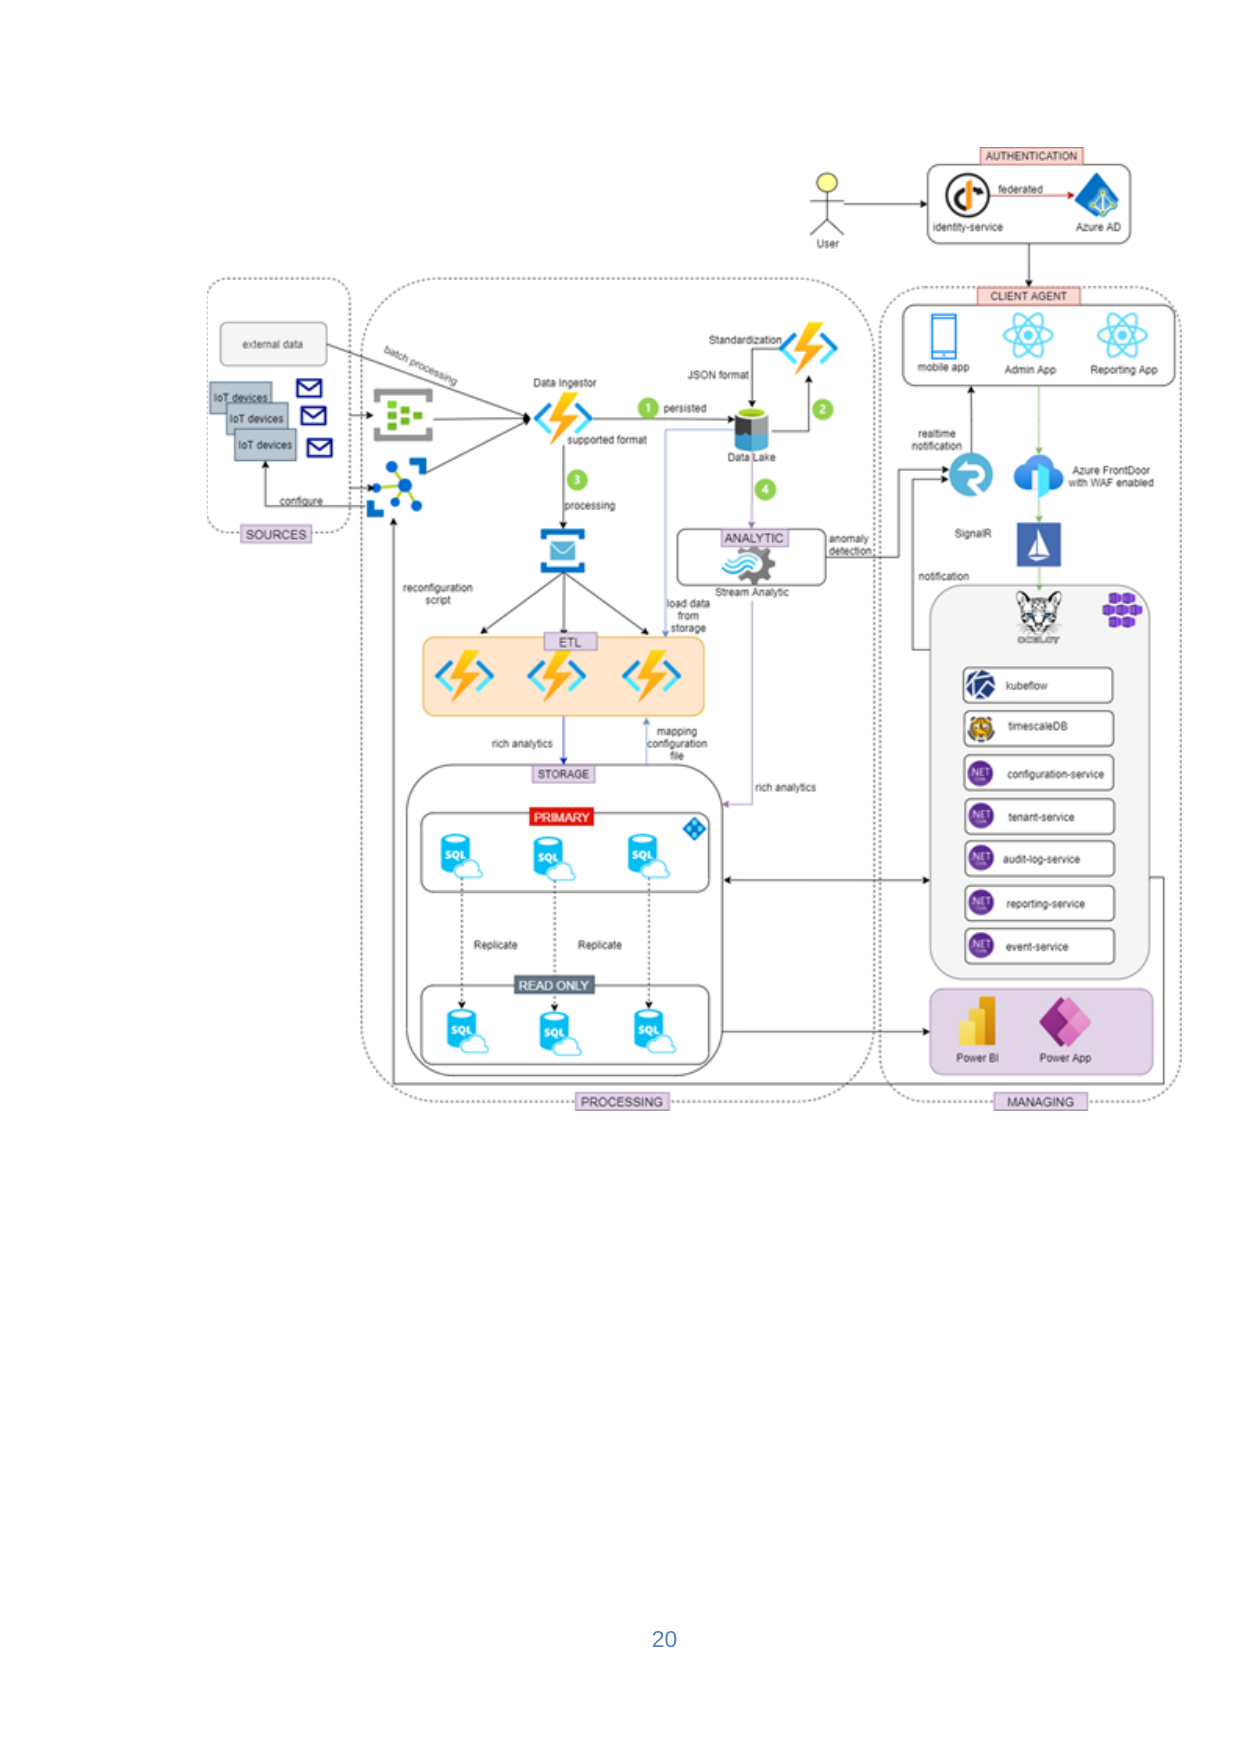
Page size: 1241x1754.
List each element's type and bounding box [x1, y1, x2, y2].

picture [206, 147, 1182, 1111]
